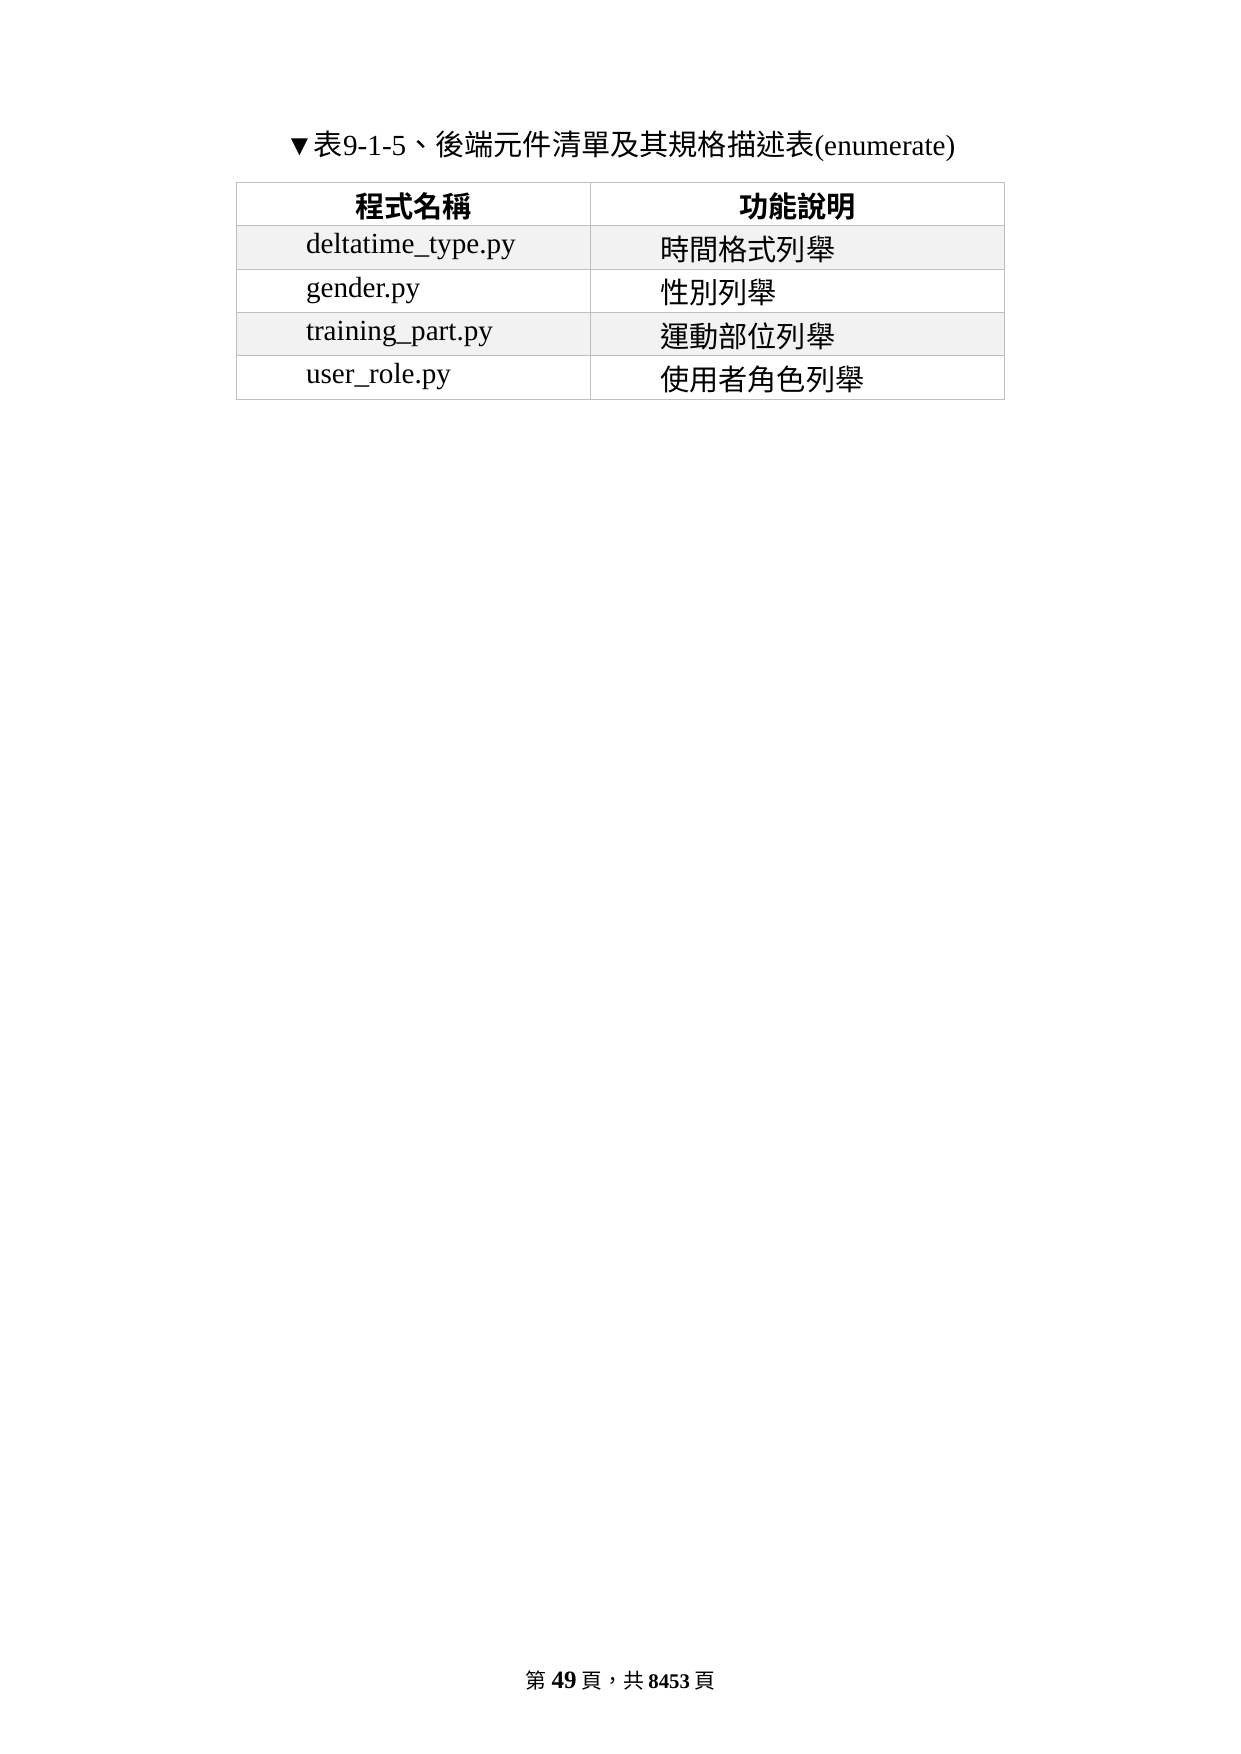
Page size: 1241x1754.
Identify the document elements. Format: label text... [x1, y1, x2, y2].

table_cell 運動部位列舉 [591, 313, 1004, 355]
table_cell 性別列舉 [591, 270, 1004, 312]
table_cell user_role.py [237, 356, 590, 399]
table_header 功能說明 [591, 183, 1004, 225]
table_header 程式名稱 [237, 183, 590, 225]
table_cell gender.py [237, 270, 590, 312]
table_cell deltatime_type.py [237, 226, 590, 269]
table_cell 使用者角色列舉 [591, 356, 1004, 399]
table_cell training_part.py [237, 313, 590, 355]
table_cell 時間格式列舉 [591, 226, 1004, 269]
